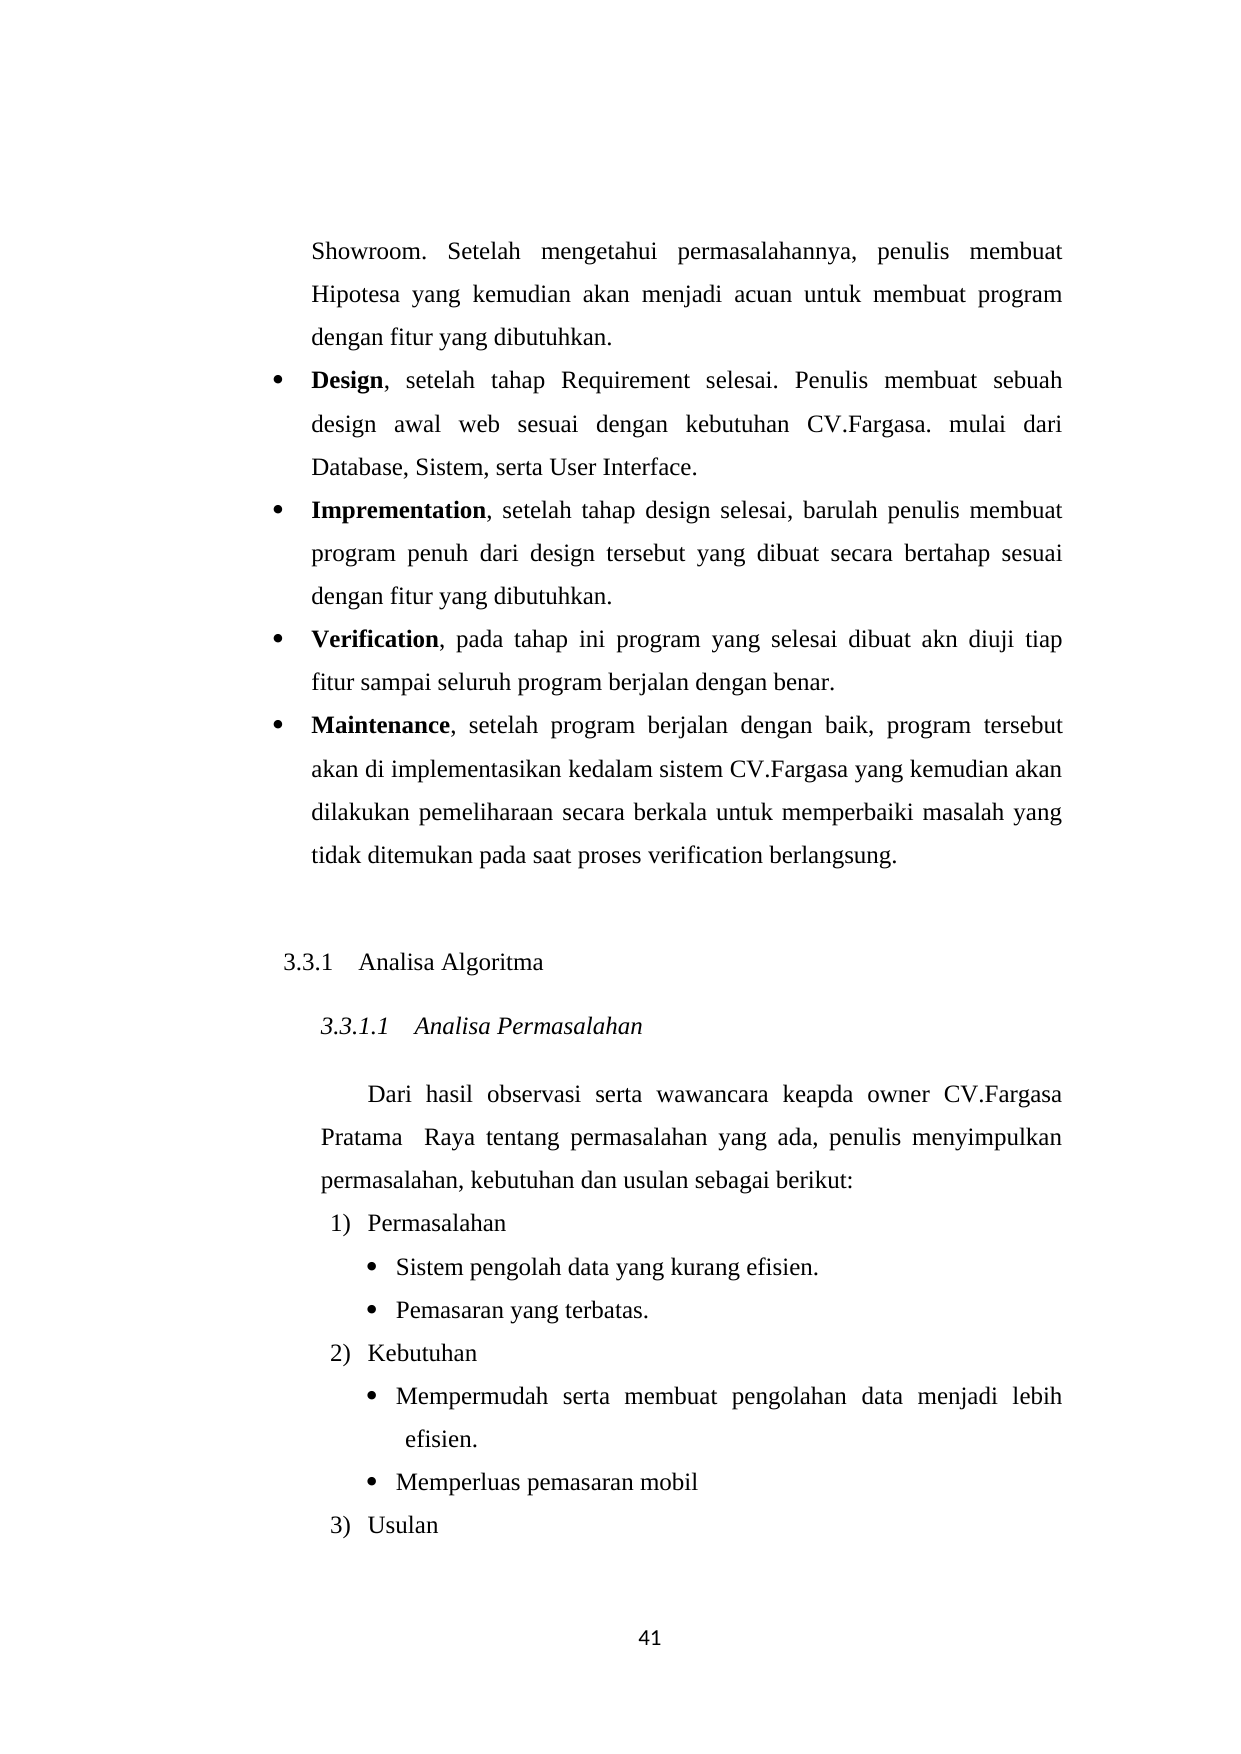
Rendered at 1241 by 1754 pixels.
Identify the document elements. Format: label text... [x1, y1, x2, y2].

list Sistem pengolah data yang kurang efisien. [367, 1252, 1063, 1280]
list Imprementation, setelah tahap design selesai, barulah penulis membuat program penuh dari design tersebut yang dibuat secara bertahap sesuai dengan fitur yang dibutuhkan. [274, 495, 1063, 610]
list Mempermudah serta membuat pengolahan data menjadi lebih efisien. [367, 1381, 1063, 1453]
list Maintenance, setelah program berjalan dengan baik, program tersebut akan di implementasikan kedalam sistem CV.Fargasa yang kemudian akan dilakukan pemeliharaan secara berkala untuk memperbaiki masalah yang tidak ditemukan pada saat proses verification berlangsung. [274, 711, 1063, 869]
list Design, setelah tahap Requirement selesai. Penulis membuat sebuah design awal web sesuai dengan kebutuhan CV.Fargasa. mulai dari Database, Sistem, serta User Interface. [274, 366, 1063, 481]
list Pemasaran yang terbatas. [367, 1295, 1063, 1323]
list Kebutuhan [330, 1338, 1063, 1367]
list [274, 236, 1063, 351]
list Verification, pada tahap ini program yang selesai dibuat akn diuji tiap fitur sampai seluruh program berjalan dengan benar. [274, 624, 1063, 696]
subtitle Analisa Permasalahan [321, 1011, 1063, 1040]
text Dari hasil observasi serta wawancara keapda owner CV.Fargasa Pratama Raya tentang permasalahan yang ada, penulis menyimpulkan permasalahan, kebutuhan dan usulan sebagai berikut: [321, 1079, 1063, 1194]
list Memperluas pemasaran mobil [367, 1467, 1063, 1496]
list Usulan [330, 1510, 1063, 1539]
subtitle Analisa Algoritma [283, 947, 1063, 976]
list Permasalahan [330, 1208, 1063, 1237]
